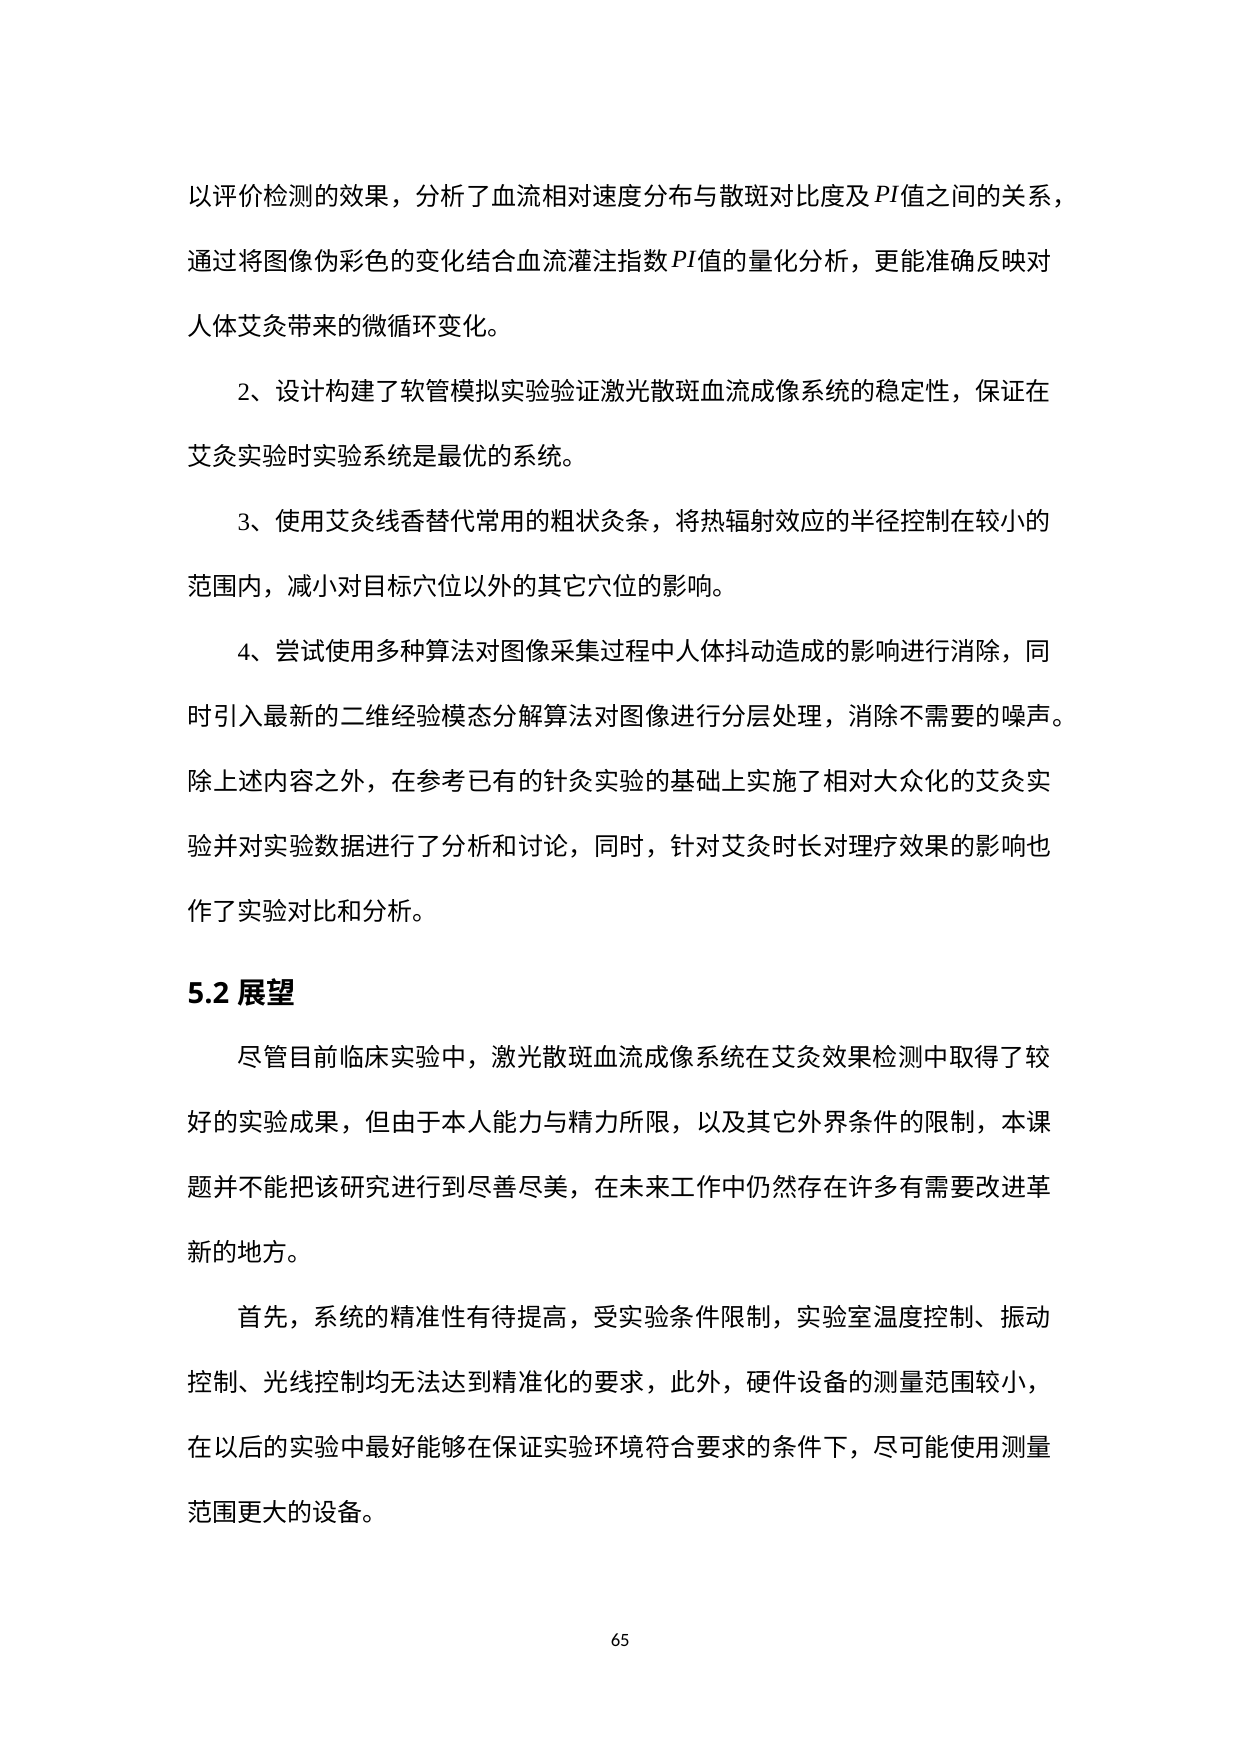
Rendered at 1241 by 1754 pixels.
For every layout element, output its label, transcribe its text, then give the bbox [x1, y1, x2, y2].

text 5.2 展望 [187, 958, 1053, 1023]
text 首先，系统的精准性有待提高，受实验条件限制，实验室温度控制、振动控制、光线控制均无法达到精准化的要求，此外，硬件设备的测量范围较小，在以后的实验中最好能够在保证实验环境符合要求的条件下，尽可能使用测量范围更大的设备。 [187, 1283, 1053, 1543]
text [187, 162, 1053, 357]
text 3、使用艾灸线香替代常用的粗状灸条，将热辐射效应的半径控制在较小的范围内，减小对目标穴位以外的其它穴位的影响。 [187, 487, 1053, 617]
text 尽管目前临床实验中，激光散斑血流成像系统在艾灸效果检测中取得了较好的实验成果，但由于本人能力与精力所限，以及其它外界条件的限制，本课题并不能把该研究进行到尽善尽美，在未来工作中仍然存在许多有需要改进革新的地方。 [187, 1023, 1053, 1283]
text 2、设计构建了软管模拟实验验证激光散斑血流成像系统的稳定性，保证在艾灸实验时实验系统是最优的系统。 [187, 357, 1053, 487]
text 4、尝试使用多种算法对图像采集过程中人体抖动造成的影响进行消除，同时引入最新的二维经验模态分解算法对图像进行分层处理，消除不需要的噪声。除上述内容之外，在参考已有的针灸实验的基础上实施了相对大众化的艾灸实验并对实验数据进行了分析和讨论，同时，针对艾灸时长对理疗效果的影响也作了实验对比和分析。 [187, 617, 1053, 942]
